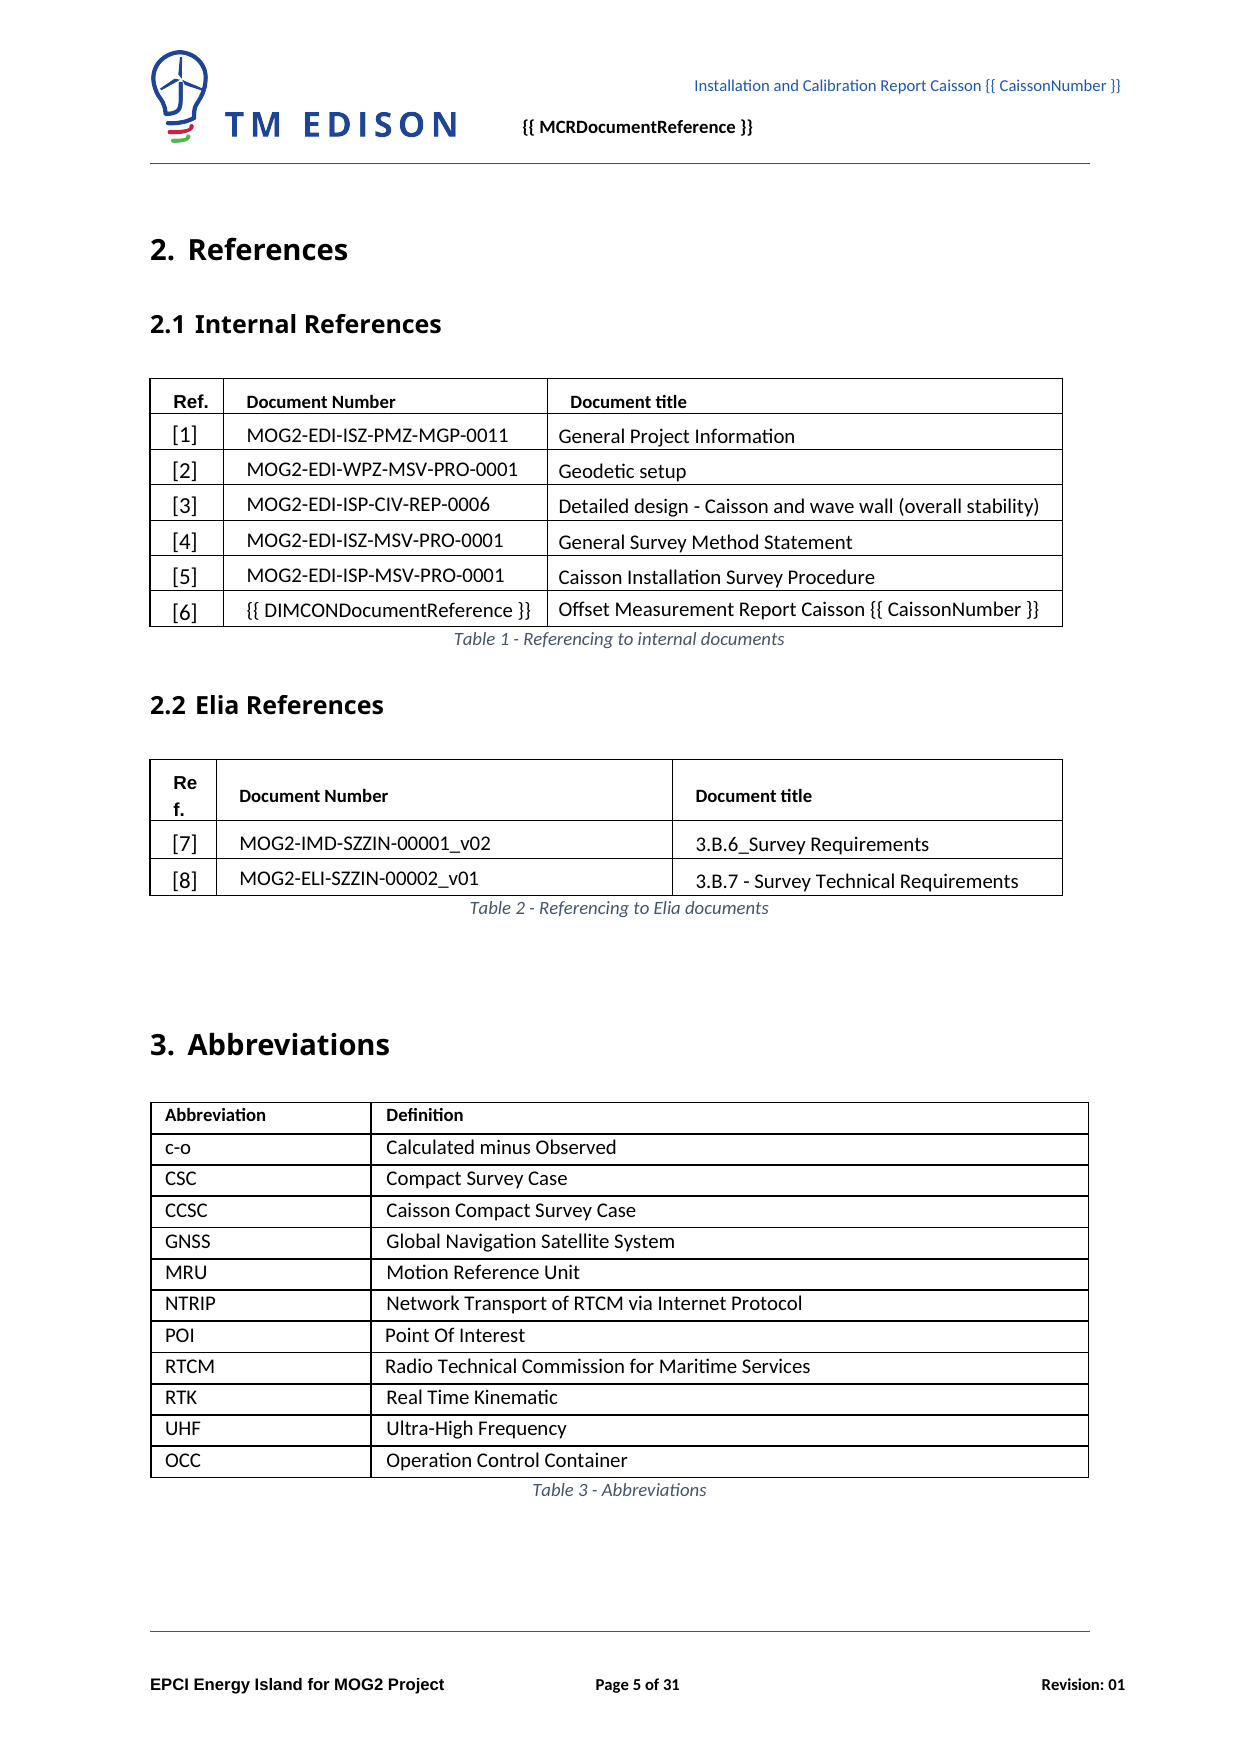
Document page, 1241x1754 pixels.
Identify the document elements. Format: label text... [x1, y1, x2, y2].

table_header Document title [548, 379, 1062, 413]
table_header Definition [372, 1103, 1088, 1133]
text Table 1 - Referencing to internal documents [150, 627, 1090, 650]
table_header Document Number [224, 379, 547, 413]
text Table 2 - Referencing to Elia documents [150, 896, 1090, 919]
table_cell UHF [152, 1416, 370, 1445]
table_cell CCSC [152, 1197, 370, 1227]
table_cell [151, 414, 223, 449]
table_cell MRU [152, 1260, 370, 1289]
table_cell c-o [152, 1135, 370, 1164]
table_cell Offset Measurement Report Caisson {{ CaissonNumber }} [548, 591, 1062, 626]
table_cell Point Of Interest [372, 1322, 1088, 1352]
table_cell GNSS [152, 1228, 370, 1258]
table_cell Real Time Kinematic [372, 1385, 1088, 1414]
table_cell [151, 591, 223, 626]
table_cell General Project Information [548, 414, 1062, 449]
table_cell {{ DIMCONDocumentReference }} [224, 591, 547, 626]
table_cell Global Navigation Satellite System [372, 1228, 1088, 1258]
table_cell MOG2-ELI-SZZIN-00002_v01 [217, 859, 672, 895]
table_cell MOG2-EDI-ISZ-PMZ-MGP-0011 [224, 414, 547, 449]
table_cell Compact Survey Case [372, 1166, 1088, 1195]
table_cell 3.B.6_Survey Requirements [673, 821, 1062, 858]
text Table 3 - Abbreviations [150, 1478, 1090, 1501]
table_cell [151, 859, 216, 895]
table_cell MOG2-EDI-ISP-CIV-REP-0006 [224, 485, 547, 519]
table_cell MOG2-EDI-ISP-MSV-PRO-0001 [224, 556, 547, 590]
table_cell Caisson Installation Survey Procedure [548, 556, 1062, 590]
subtitle References [150, 229, 1090, 269]
table_cell NTRIP [152, 1291, 370, 1320]
table_header Ref. [151, 379, 223, 413]
table_cell [151, 521, 223, 555]
table_header Document Number [217, 760, 672, 820]
table_header Abbreviation [152, 1103, 370, 1133]
table_cell MOG2-EDI-WPZ-MSV-PRO-0001 [224, 450, 547, 484]
table_cell Geodetic setup [548, 450, 1062, 484]
table_cell Caisson Compact Survey Case [372, 1197, 1088, 1227]
table_cell MOG2-EDI-ISZ-MSV-PRO-0001 [224, 521, 547, 555]
subtitle Elia References [150, 687, 1090, 721]
table_cell Calculated minus Observed [372, 1135, 1088, 1164]
table_cell Network Transport of RTCM via Internet Protocol [372, 1291, 1088, 1320]
table_cell RTCM [152, 1353, 370, 1383]
table_header Ref. [151, 760, 216, 820]
table_cell Detailed design - Caisson and wave wall (overall stability) [548, 485, 1062, 519]
table_cell General Survey Method Statement [548, 521, 1062, 555]
table_cell CSC [152, 1166, 370, 1195]
table_cell MOG2-IMD-SZZIN-00001_v02 [217, 821, 672, 858]
table_cell Radio Technical Commission for Maritime Services [372, 1353, 1088, 1383]
table_cell [151, 821, 216, 858]
table_cell OCC [152, 1447, 370, 1477]
table_cell RTK [152, 1385, 370, 1414]
subtitle Internal References [150, 306, 1090, 340]
table_cell Motion Reference Unit [372, 1260, 1088, 1289]
table_cell [151, 450, 223, 484]
table_cell POI [152, 1322, 370, 1352]
table_cell Ultra-High Frequency [372, 1416, 1088, 1445]
table_cell 3.B.7 - Survey Technical Requirements [673, 859, 1062, 895]
picture [151, 50, 464, 149]
subtitle Abbreviations [150, 1024, 1090, 1064]
table_cell [151, 485, 223, 519]
table_cell Operation Control Container [372, 1447, 1088, 1477]
table_cell [151, 556, 223, 590]
table_header Document title [673, 760, 1062, 820]
